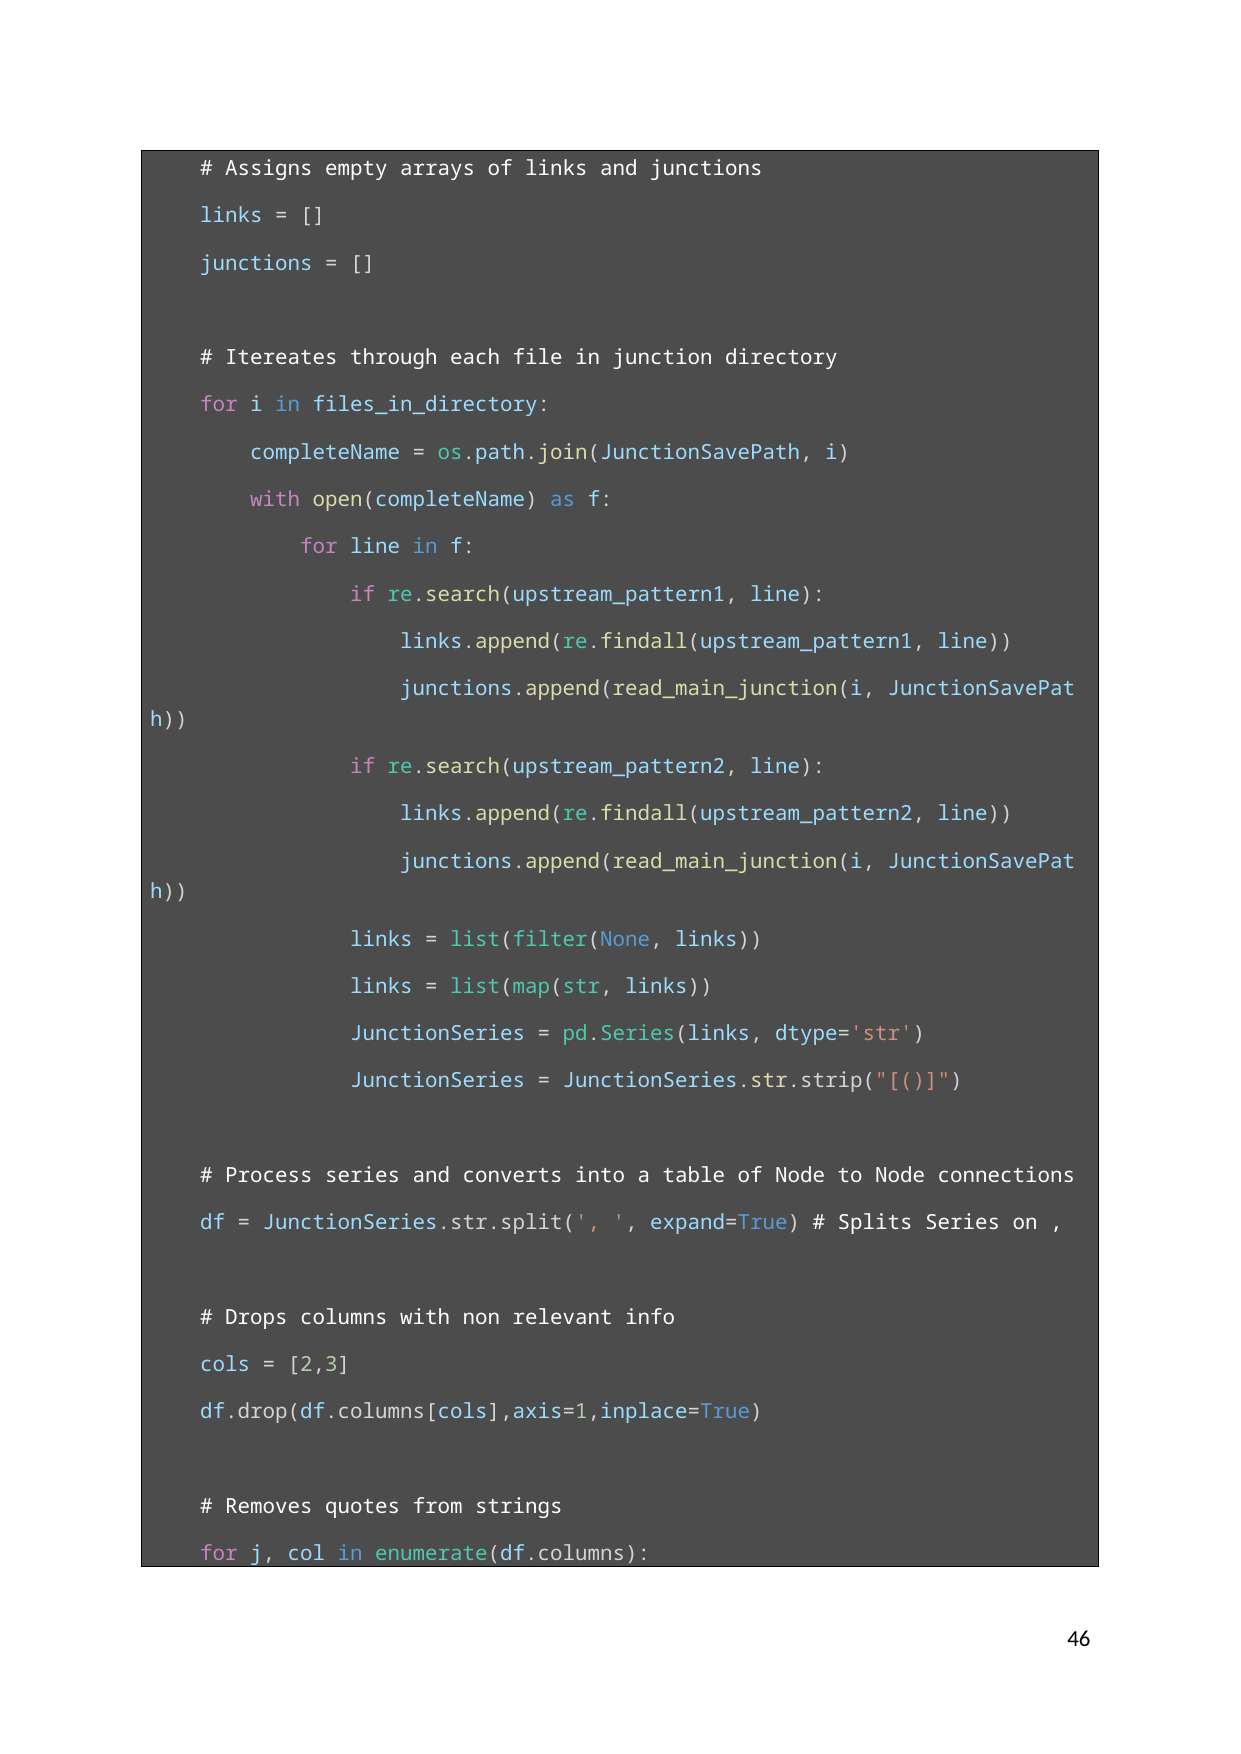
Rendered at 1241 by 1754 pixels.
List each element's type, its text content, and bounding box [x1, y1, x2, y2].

text links = [] [142, 197, 1098, 229]
text links = list(filter(None, links)) [142, 921, 1098, 952]
text if re.search(upstream_pattern1, line): [142, 576, 1098, 607]
text for i in files_in_directory: [142, 386, 1098, 418]
text links.append(re.findall(upstream_pattern1, line)) [142, 623, 1098, 654]
text # Itereates through each file in junction directory [142, 339, 1098, 371]
text df.drop(df.columns[cols],axis=1,inplace=True) [142, 1393, 1098, 1425]
text # Drops columns with non relevant info [142, 1299, 1098, 1331]
text links.append(re.findall(upstream_pattern2, line)) [142, 795, 1098, 827]
text df = JunctionSeries.str.split(', ', expand=True) # Splits Series on , [142, 1204, 1098, 1236]
text # Assigns empty arrays of links and junctions [142, 151, 1098, 182]
text completeName = os.path.join(JunctionSavePath, i) [142, 434, 1098, 465]
text for line in f: [142, 528, 1098, 560]
text junctions.append(read_main_junction(i, JunctionSavePath)) [142, 843, 1098, 905]
text JunctionSeries = JunctionSeries.str.strip("[()]") [142, 1062, 1098, 1094]
text if re.search(upstream_pattern2, line): [142, 748, 1098, 780]
text with open(completeName) as f: [142, 481, 1098, 513]
text junctions.append(read_main_junction(i, JunctionSavePath)) [142, 670, 1098, 732]
text # Process series and converts into a table of Node to Node connections [142, 1157, 1098, 1189]
text junctions = [] [142, 244, 1098, 276]
text links = list(map(str, links)) [142, 968, 1098, 999]
text # Removes quotes from strings [142, 1488, 1098, 1520]
text JunctionSeries = pd.Series(links, dtype='str') [142, 1015, 1098, 1047]
text for j, col in enumerate(df.columns): [142, 1535, 1098, 1566]
text cols = [2,3] [142, 1346, 1098, 1378]
